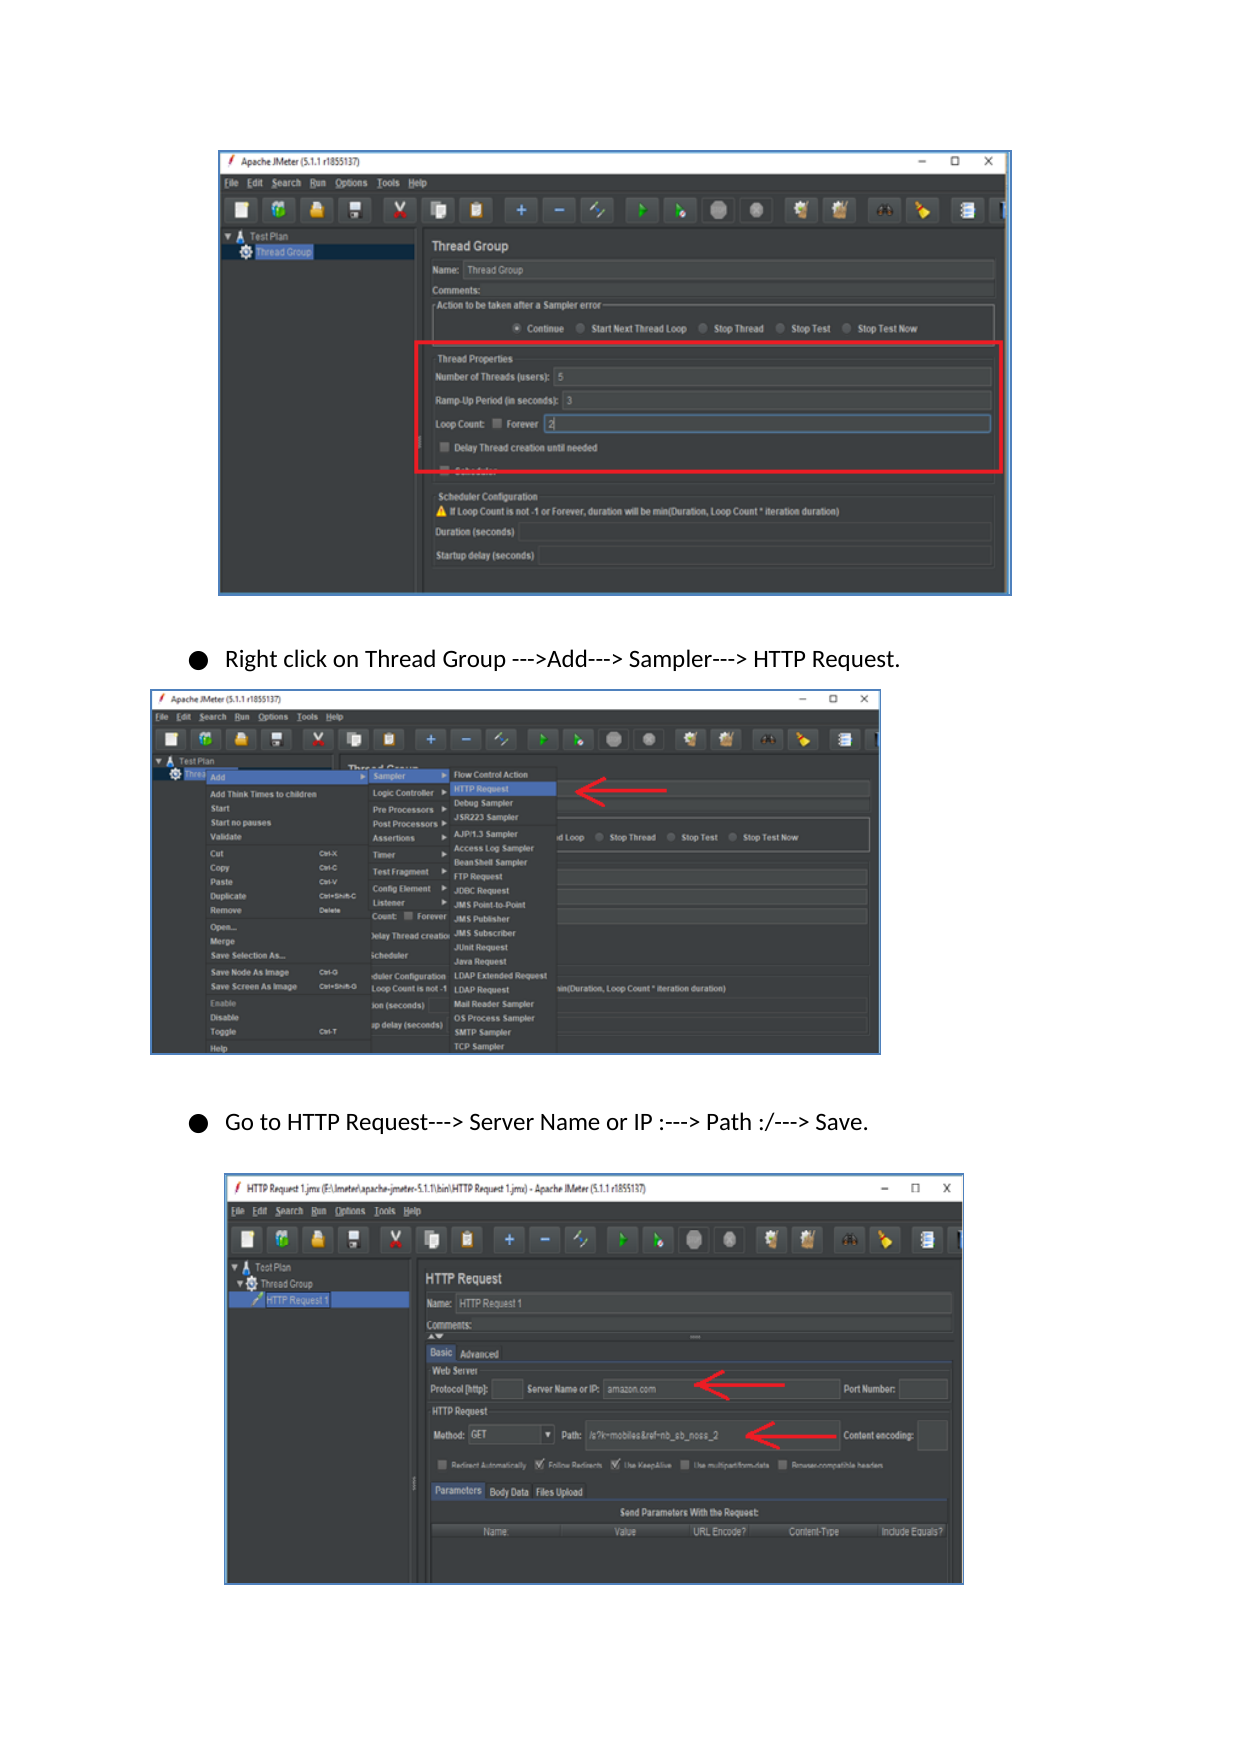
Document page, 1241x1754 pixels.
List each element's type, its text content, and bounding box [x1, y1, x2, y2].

list Right click on Thread Group --->Add---> Sampler---> HTTP Request. [187, 630, 1090, 681]
picture [225, 1175, 963, 1583]
list Go to HTTP Request---> Server Name or IP :---> Path :/---> Save. [187, 1093, 1090, 1144]
picture [152, 691, 880, 1053]
picture [220, 152, 1010, 594]
